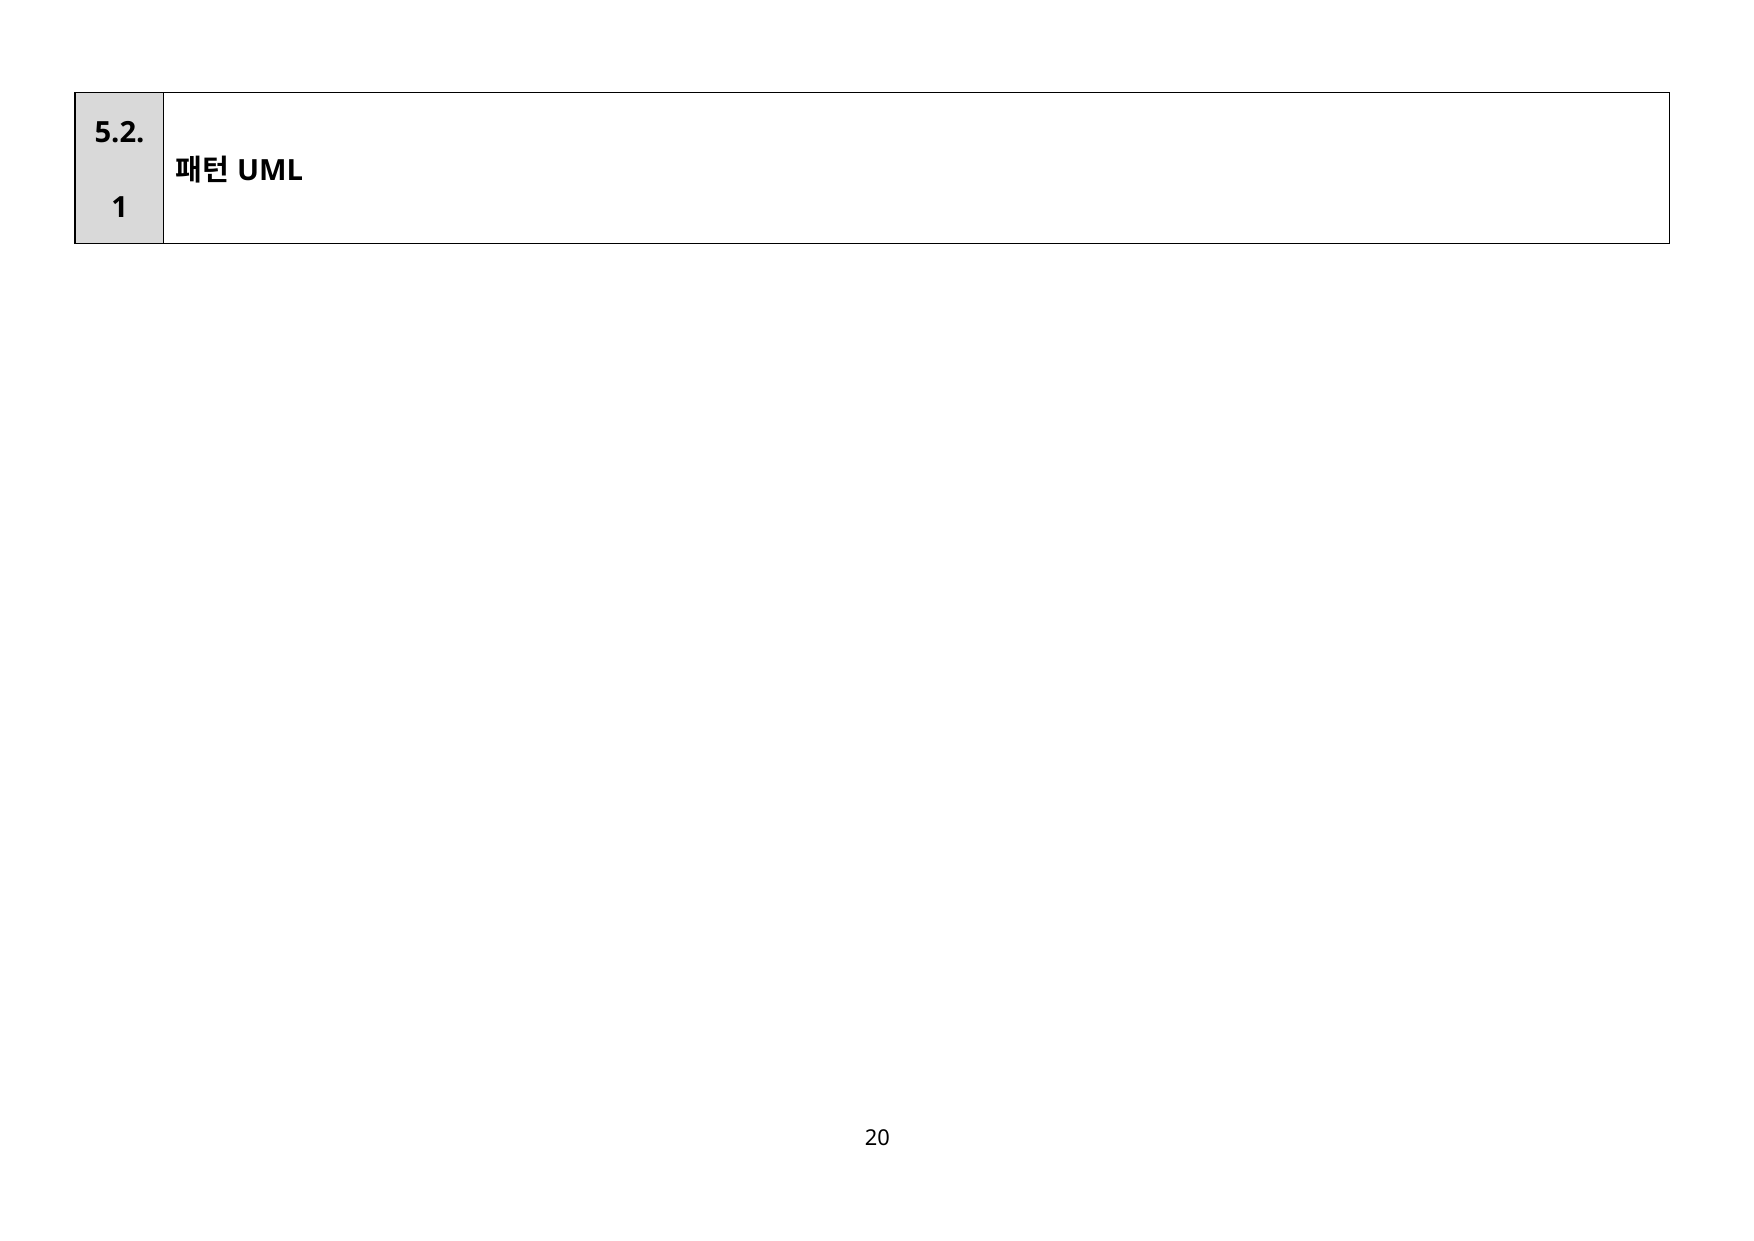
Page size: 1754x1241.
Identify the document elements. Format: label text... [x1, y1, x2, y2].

table_header 패턴 UML [164, 93, 1669, 243]
table_header 5.2.1 [76, 93, 163, 243]
